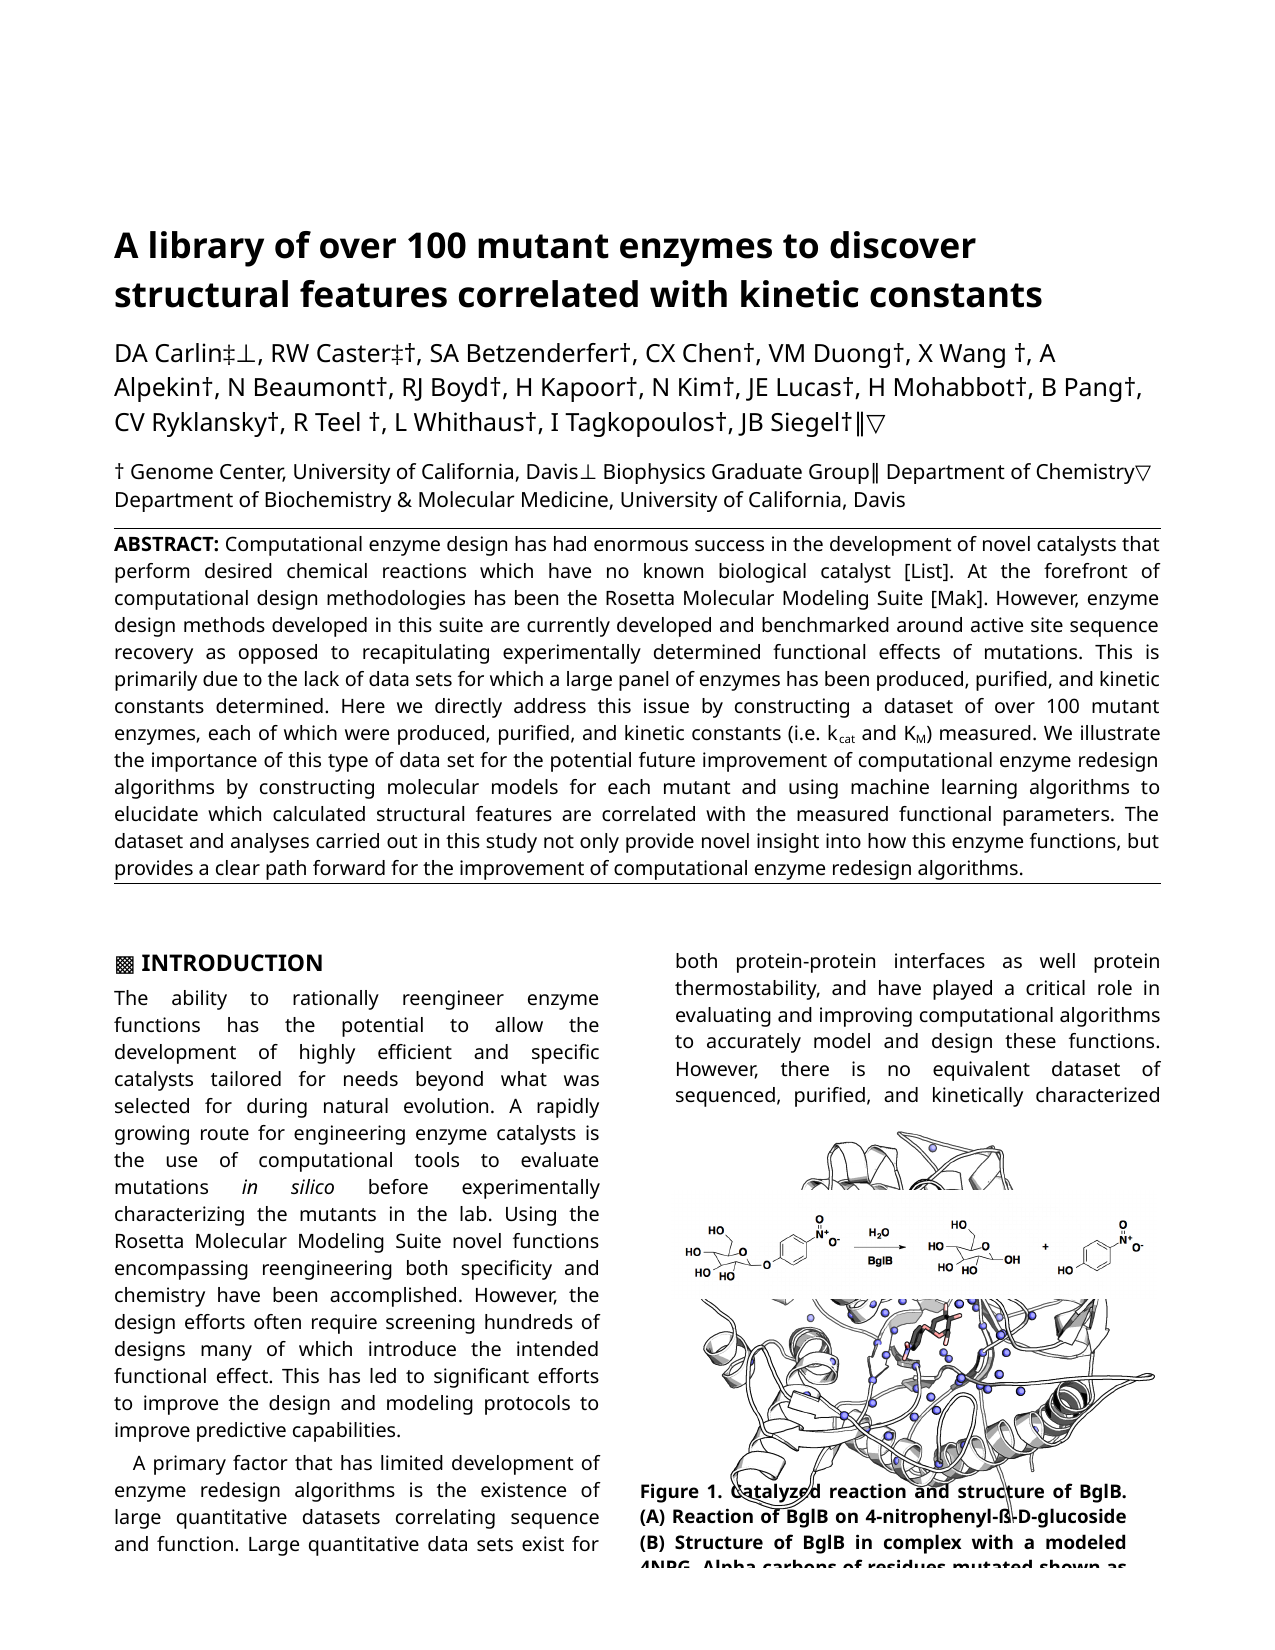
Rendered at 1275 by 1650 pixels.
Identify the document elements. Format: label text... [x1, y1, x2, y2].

text The ability to rationally reengineer enzyme functions has the potential to allow the development of highly efficient and specific catalysts tailored for needs beyond what was selected for during natural evolution. A rapidly growing route for engineering enzyme catalysts is the use of computational tools to evaluate mutations in silico before experimentally characterizing the mutants in the lab. Using the Rosetta Molecular Modeling Suite novel functions encompassing reengineering both specificity and chemistry have been accomplished. However, the design efforts often require screening hundreds of designs many of which introduce the intended functional effect. This has led to significant efforts to improve the design and modeling protocols to improve predictive capabilities. [114, 984, 600, 1443]
picture [670, 1119, 1165, 1523]
text DA Carlin‡⊥, RW Caster‡†, SA Betzenderfer†, CX Chen†, VM Duong†, X Wang †, A Alpekin†, N Beaumont†, RJ Boyd†, H Kapoor†, N Kim†, JE Lucas†, H Mohabbot†, B Pang†, CV Ryklansky†, R Teel †, L Whithaus†, I Tagkopoulos†, JB Siegel†∥▽ [114, 336, 1161, 438]
title A library of over 100 mutant enzymes to discover structural features correlated with kinetic constants [114, 221, 1161, 317]
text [114, 1449, 600, 1557]
subtitle ▩ INTRODUCTION [114, 947, 600, 978]
text † Genome Center, University of California, Davis⊥ Biophysics Graduate Group∥ Department of Chemistry▽ Department of Biochemistry & Molecular Medicine, University of California, Davis [114, 457, 1161, 514]
text ABSTRACT: Computational enzyme design has had enormous success in the development of novel catalysts that perform desired chemical reactions which have no known biological catalyst [List]. At the forefront of computational design methodologies has been the Rosetta Molecular Modeling Suite [Mak]. However, enzyme design methods developed in this suite are currently developed and benchmarked around active site sequence recovery as opposed to recapitulating experimentally determined functional effects of mutations. This is primarily due to the lack of data sets for which a large panel of enzymes has been produced, purified, and kinetic constants determined. Here we directly address this issue by constructing a dataset of over 100 mutant enzymes, each of which were produced, purified, and kinetic constants (i.e. kcat and KM) measured. We illustrate the importance of this type of data set for the potential future improvement of computational enzyme redesign algorithms by constructing molecular models for each mutant and using machine learning algorithms to elucidate which calculated structural features are correlated with the measured functional parameters. The dataset and analyses carried out in this study not only provide novel insight into how this enzyme functions, but provides a clear path forward for the improvement of computational enzyme redesign algorithms. [114, 529, 1161, 883]
